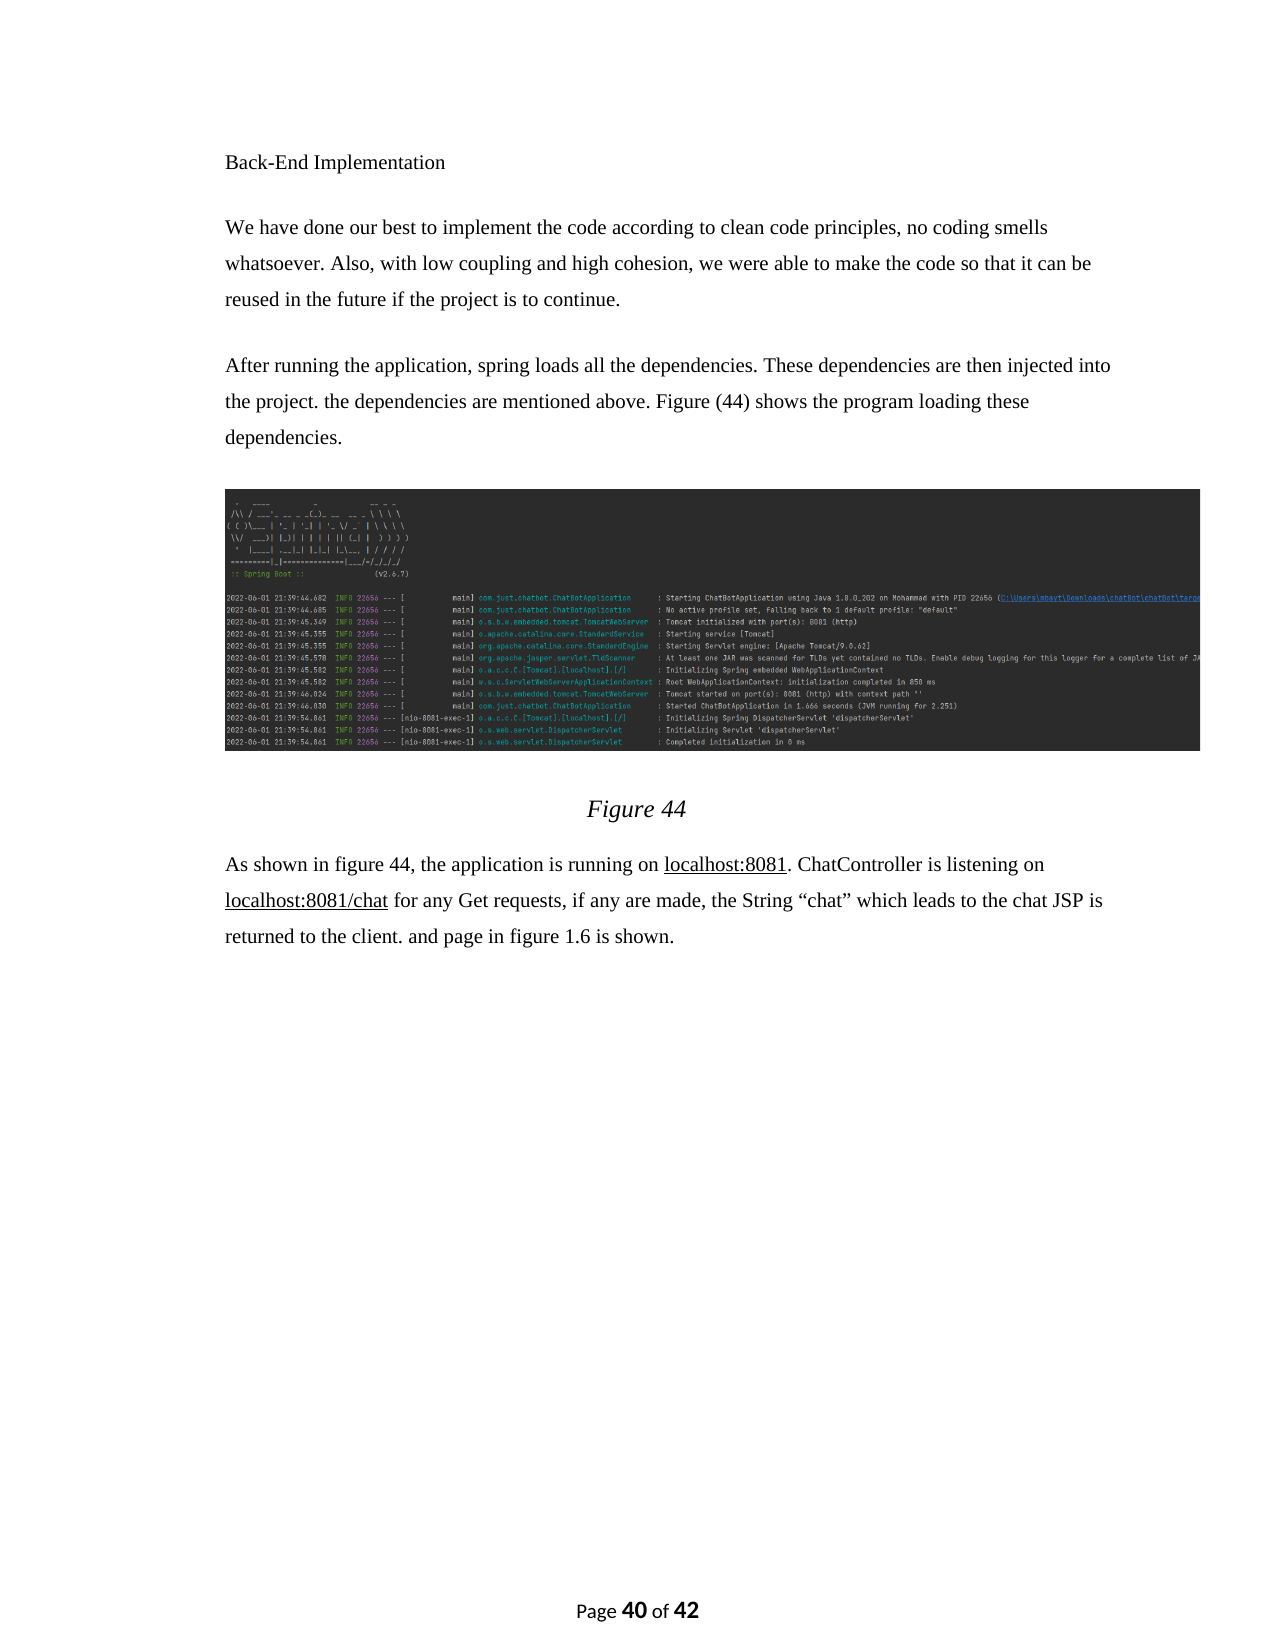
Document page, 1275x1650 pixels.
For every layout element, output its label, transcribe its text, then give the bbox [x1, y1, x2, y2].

text Figure 44 [150, 794, 1125, 823]
text After running the application, spring loads all the dependencies. These dependencies are then injected into the project. the dependencies are mentioned above. Figure (44) shows the program loading these dependencies. [225, 352, 1125, 449]
text Back-End Implementation [225, 150, 1125, 174]
picture [225, 489, 1200, 751]
text We have done our best to implement the code according to clean code principles, no coding smells whatsoever. Also, with low coupling and high cohesion, we were able to make the code so that it can be reused in the future if the project is to continue. [225, 215, 1125, 311]
text As shown in figure 44, the application is running on localhost:8081. ChatController is listening on localhost:8081/chat for any Get requests, if any are made, the String “chat” which leads to the chat JSP is returned to the client. and page in figure 1.6 is shown. [225, 852, 1125, 948]
